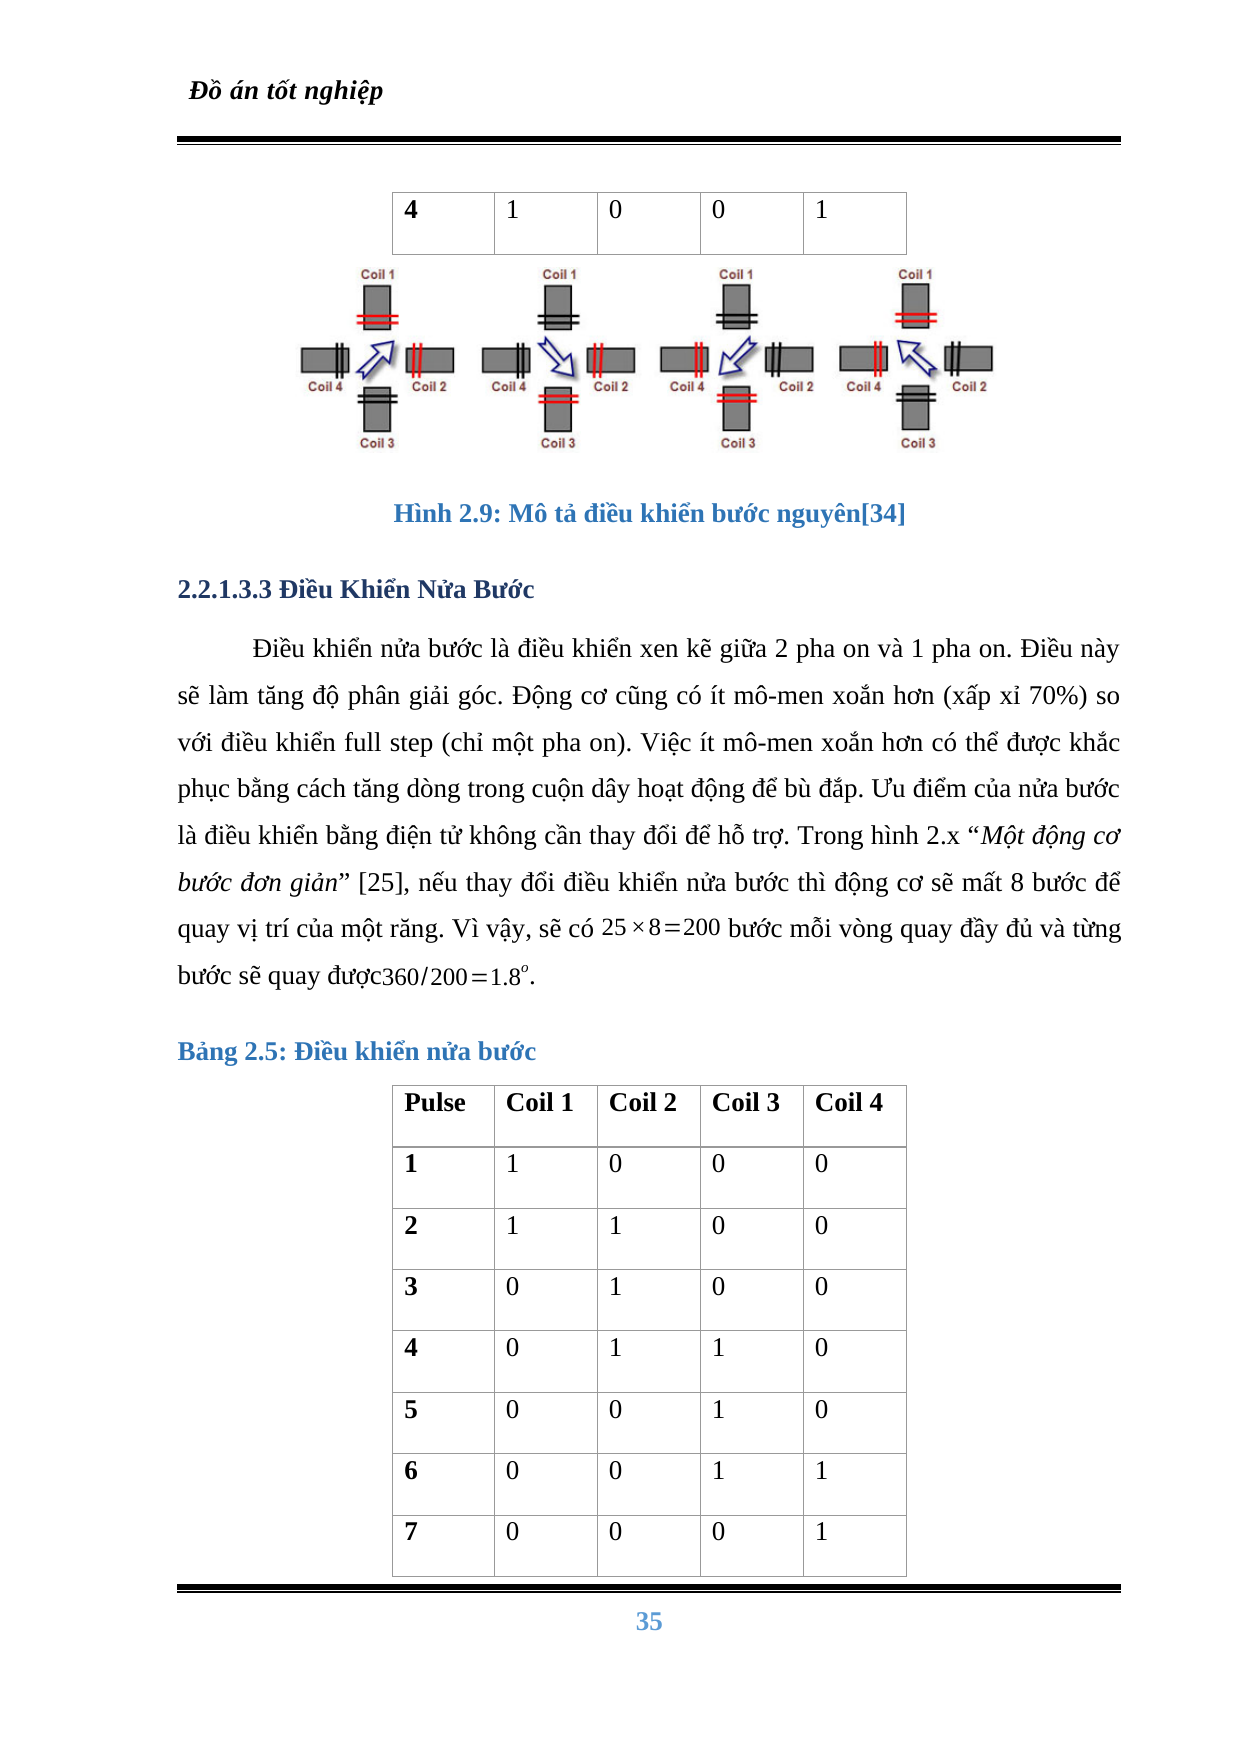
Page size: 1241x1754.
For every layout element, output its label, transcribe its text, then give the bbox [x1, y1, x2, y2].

table_cell 0 [804, 1209, 906, 1269]
table_cell 0 [701, 1270, 803, 1330]
table_cell 0 [598, 1454, 700, 1514]
table_cell 1 [804, 1454, 906, 1514]
table_cell 3 [393, 1270, 494, 1330]
table_cell 0 [495, 1454, 597, 1514]
table_cell 0 [701, 193, 803, 253]
table_cell 2 [393, 1209, 494, 1269]
picture [295, 267, 1004, 453]
table_cell 0 [804, 1148, 906, 1208]
table_cell 1 [701, 1331, 803, 1392]
table_cell 1 [495, 193, 597, 253]
list Hình 2.9: Mô tả điều khiển bước nguyên[34] [177, 497, 1122, 528]
table_cell 7 [393, 1516, 494, 1576]
subtitle 2.2.1.3.3 Điều Khiển Nửa Bước [177, 573, 1122, 604]
table_cell 4 [393, 193, 494, 253]
table_cell 0 [495, 1516, 597, 1576]
table_cell 0 [598, 1516, 700, 1576]
table_cell 1 [804, 193, 906, 253]
table_cell 0 [598, 1148, 700, 1208]
table_cell 0 [495, 1393, 597, 1453]
table_header Coil 1 [495, 1086, 597, 1146]
table_cell 1 [598, 1270, 700, 1330]
list Bảng 2.5: Điều khiển nửa bước [177, 1035, 1122, 1066]
table_cell 1 [598, 1331, 700, 1392]
table_cell 1 [495, 1148, 597, 1208]
table_cell 4 [393, 1331, 494, 1392]
table_cell 0 [495, 1270, 597, 1330]
table_header Coil 3 [701, 1086, 803, 1146]
table_cell 0 [804, 1331, 906, 1392]
table_header Coil 2 [598, 1086, 700, 1146]
table_cell 0 [804, 1270, 906, 1330]
table_header Coil 4 [804, 1086, 906, 1146]
text Điều khiển nửa bước là điều khiển xen kẽ giữa 2 pha on và 1 pha on. Điều này sẽ làm tăng độ phân giải góc. Động cơ cũng có ít mô-men xoắn hơn (xấp xỉ 70%) so với điều khiển full step (chỉ một pha on). Việc ít mô-men xoắn hơn có thể được khắc phục bằng cách tăng dòng trong cuộn dây hoạt động để bù đắp. Ưu điểm của nửa bước là điều khiển bằng điện tử không cần thay đổi để hỗ trợ. Trong hình 2.x “Một động cơ bước đơn giản” [25], nếu thay đổi điều khiển nửa bước thì động cơ sẽ mất 8 bước để quay vị trí của một răng. Vì vậy, sẽ có bước mỗi vòng quay đầy đủ và từng bước sẽ quay được. [177, 632, 1122, 990]
table_cell 1 [804, 1516, 906, 1576]
table_cell 6 [393, 1454, 494, 1514]
table_cell 0 [598, 193, 700, 253]
table_cell 0 [701, 1148, 803, 1208]
table_cell 0 [701, 1516, 803, 1576]
table_header Pulse [393, 1086, 494, 1146]
table_cell 0 [701, 1209, 803, 1269]
table_cell 1 [701, 1454, 803, 1514]
table_cell 1 [598, 1209, 700, 1269]
table_cell 1 [701, 1393, 803, 1453]
table_cell 5 [393, 1393, 494, 1453]
table_cell 0 [598, 1393, 700, 1453]
table_cell 1 [495, 1209, 597, 1269]
table_cell 1 [393, 1148, 494, 1208]
table_cell 0 [495, 1331, 597, 1392]
table_cell 0 [804, 1393, 906, 1453]
